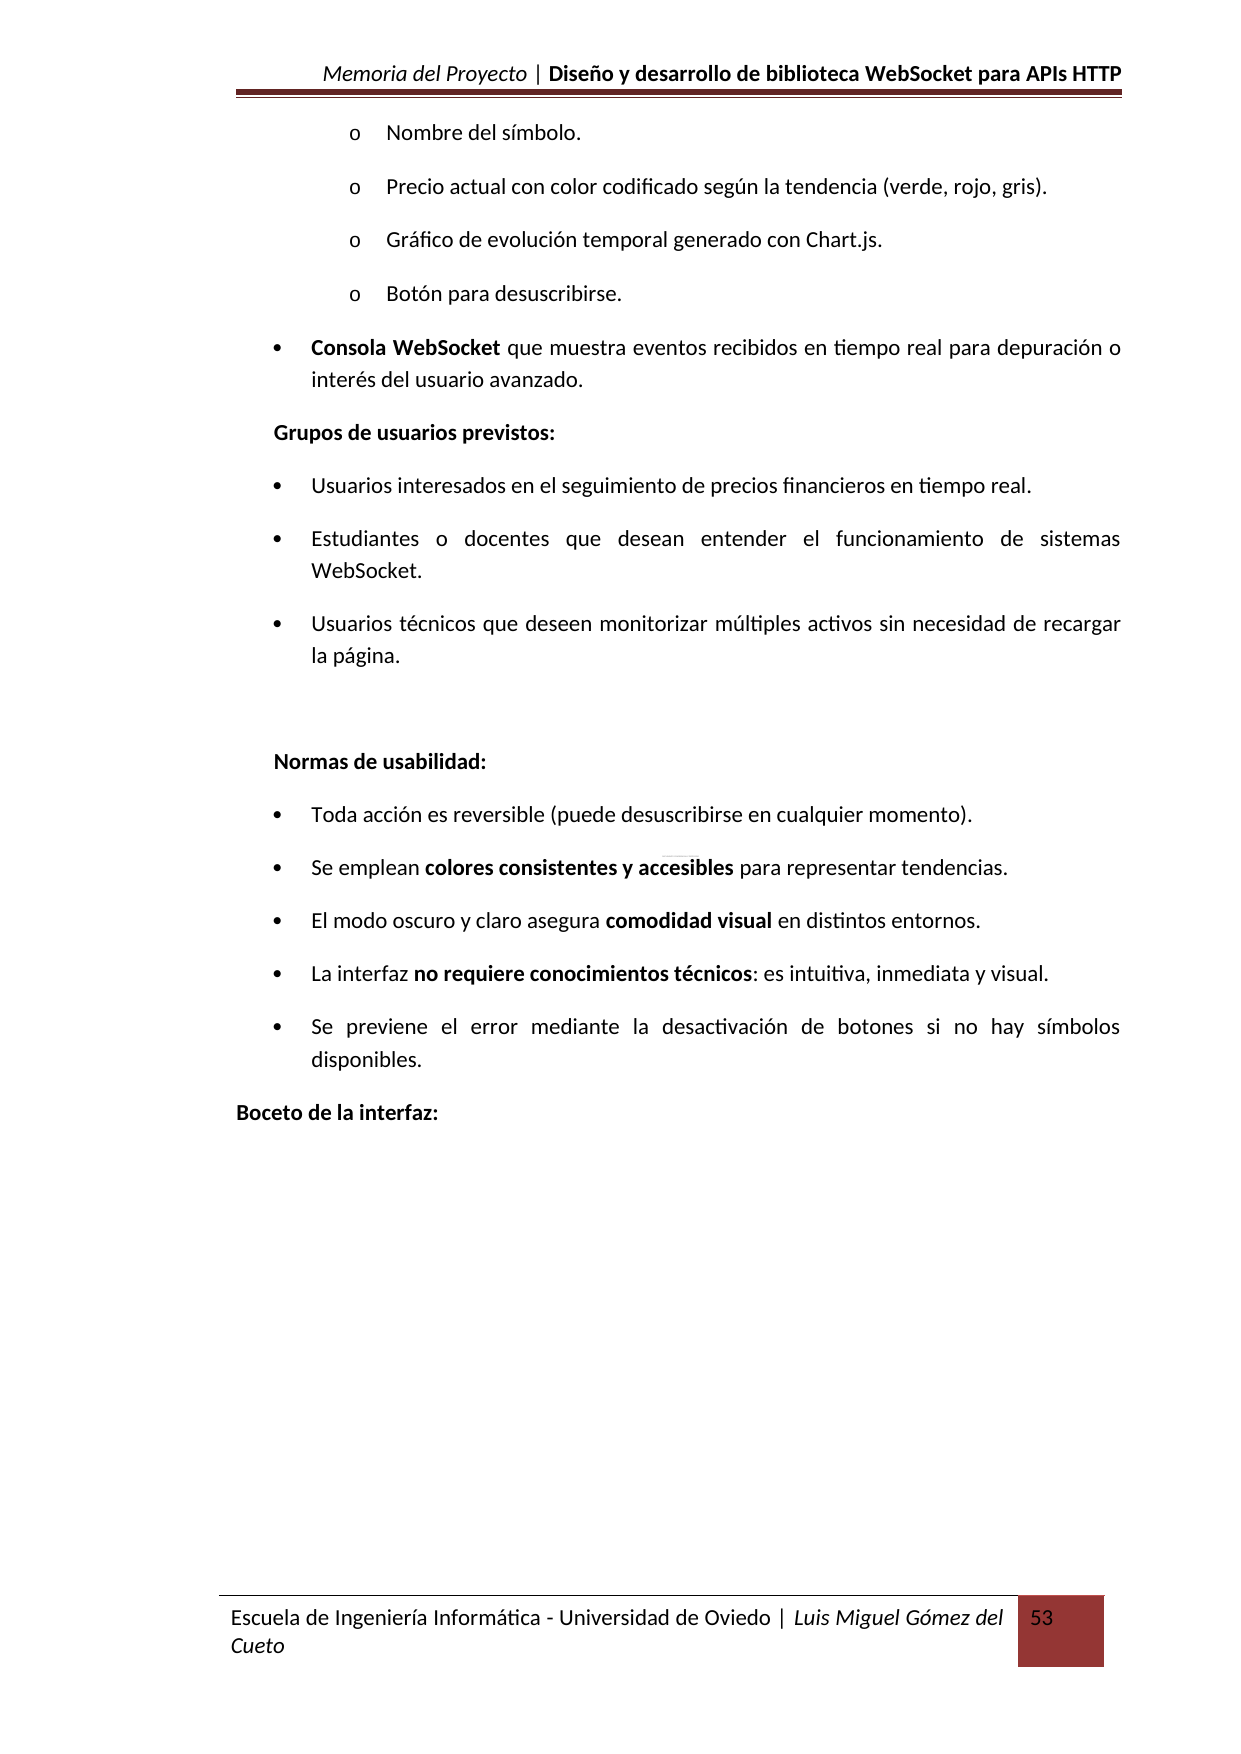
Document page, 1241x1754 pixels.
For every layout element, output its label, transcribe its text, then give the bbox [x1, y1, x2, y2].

text Boceto de la interfaz: [236, 1098, 1122, 1126]
list Consola WebSocket que muestra eventos recibidos en tiempo real para depuración o interés del usuario avanzado. [274, 333, 1122, 393]
list Gráfico de evolución temporal generado con Chart.js. [349, 225, 1122, 254]
list El modo oscuro y claro asegura comodidad visual en distintos entornos. [274, 906, 1122, 934]
list Nombre del símbolo. [349, 118, 1122, 147]
list Usuarios interesados en el seguimiento de precios financieros en tiempo real. [274, 471, 1122, 499]
list Usuarios técnicos que deseen monitorizar múltiples activos sin necesidad de recargar la página. [274, 609, 1122, 669]
list La interfaz no requiere conocimientos técnicos: es intuitiva, inmediata y visual. [274, 959, 1122, 987]
list Se emplean colores consistentes y accesibles para representar tendencias. [274, 853, 1122, 881]
list Precio actual con color codificado según la tendencia (verde, rojo, gris). [349, 172, 1122, 200]
list Toda acción es reversible (puede desuscribirse en cualquier momento). [274, 800, 1122, 828]
text Normas de usabilidad: [274, 747, 1122, 775]
list Estudiantes o docentes que desean entender el funcionamiento de sistemas WebSocket. [274, 524, 1122, 584]
list Se previene el error mediante la desactivación de botones si no hay símbolos disponibles. [274, 1012, 1122, 1073]
list Botón para desuscribirse. [349, 279, 1122, 308]
text Grupos de usuarios previstos: [274, 418, 1122, 446]
